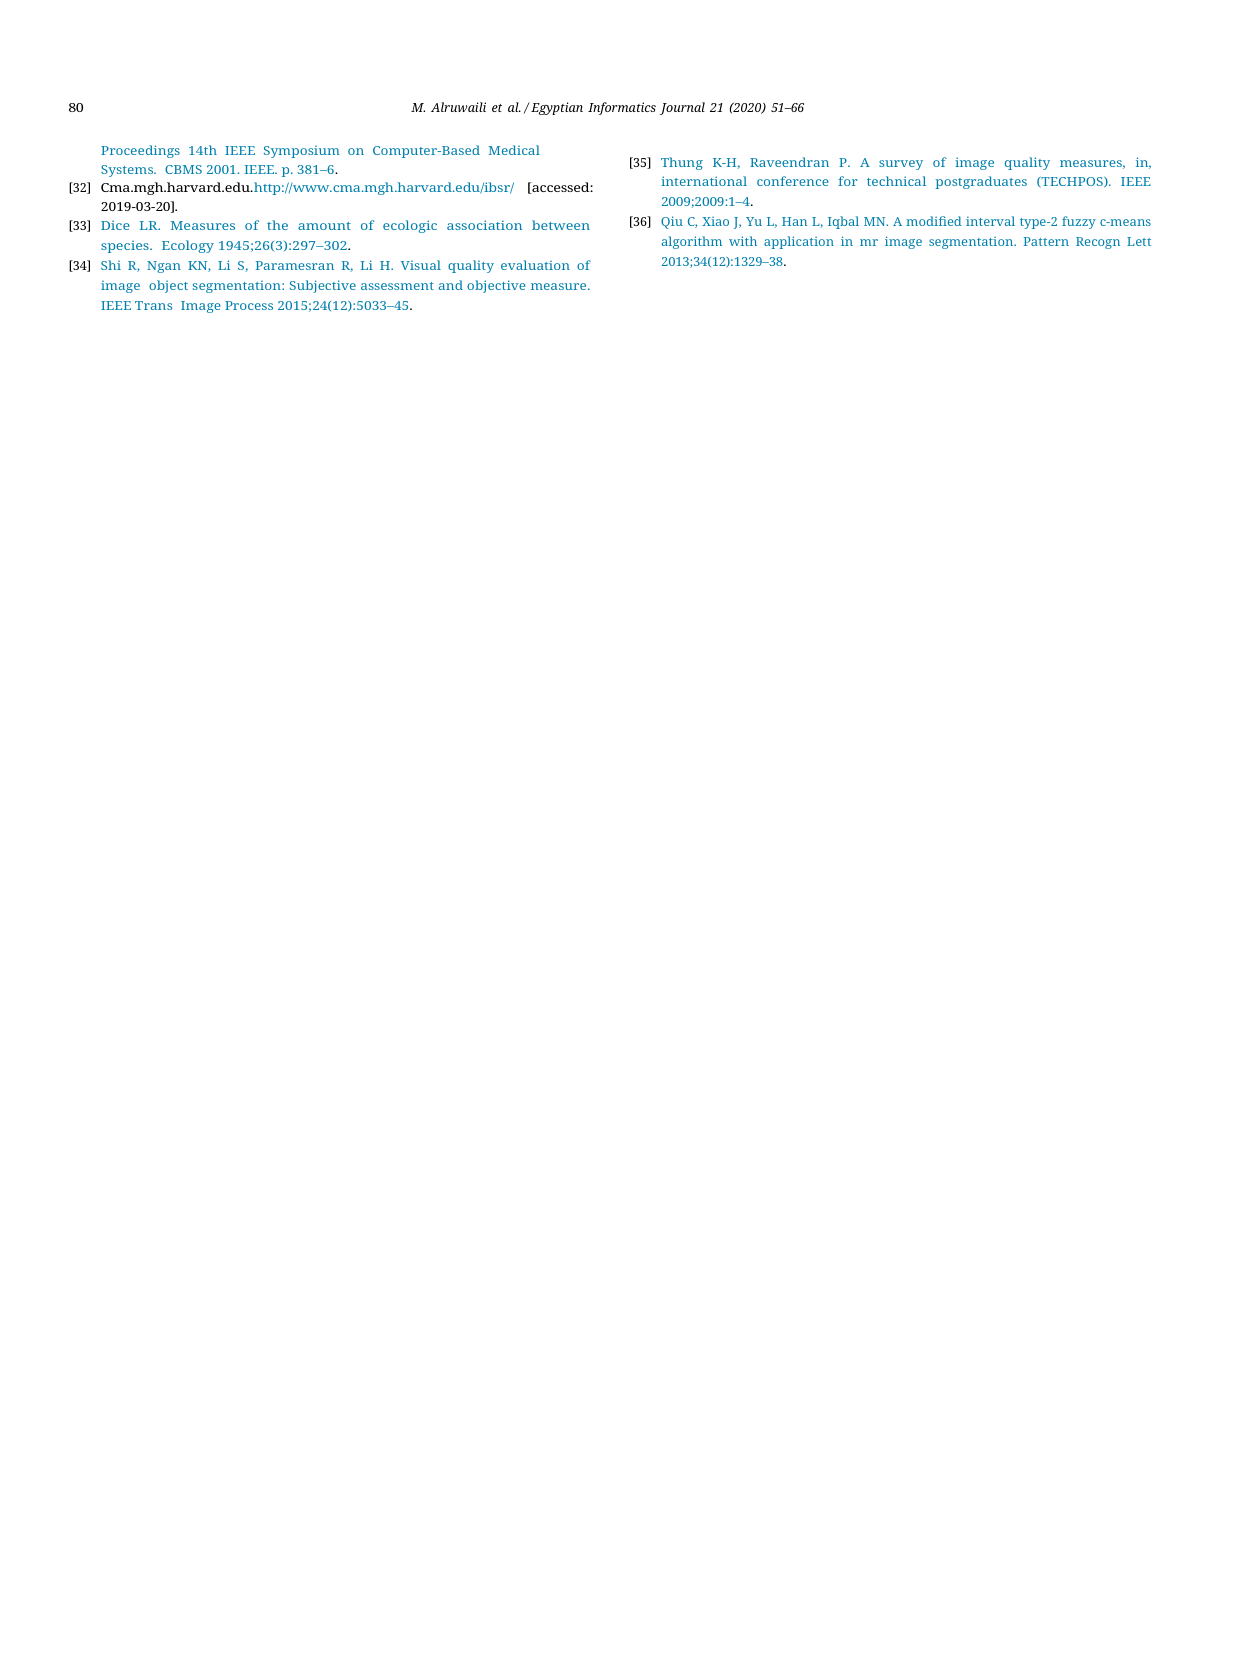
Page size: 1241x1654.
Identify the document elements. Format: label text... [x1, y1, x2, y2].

text Proceedings 14th IEEE Symposium on Computer-Based Medical Systems. CBMS 2001. IEEE. p. 381–6. [101, 142, 595, 178]
picture [584, 260, 590, 268]
picture [1058, 239, 1067, 244]
picture [1009, 178, 1014, 186]
picture [1126, 237, 1132, 246]
picture [674, 219, 681, 226]
picture [319, 301, 326, 308]
picture [696, 160, 702, 167]
picture [1067, 177, 1076, 184]
picture [834, 219, 840, 229]
picture [700, 257, 707, 264]
picture [945, 239, 959, 244]
picture [380, 261, 389, 268]
picture [1024, 219, 1032, 229]
picture [198, 243, 205, 253]
picture [456, 280, 461, 290]
picture [473, 145, 478, 155]
picture [735, 198, 746, 204]
picture [1088, 219, 1095, 229]
picture [992, 179, 998, 186]
picture [958, 181, 969, 189]
list Qiu C, Xiao J, Yu L, Han L, Iqbal MN. A modified interval type-2 fuzzy c-means algorithm with application in mr image segmentation. Pattern Recogn Lett 2013;34(12):1329–38. [628, 213, 1152, 270]
list Cma.mgh.harvard.edu.http://www.cma.mgh.harvard.edu/ibsr/ [accessed: [68, 181, 595, 195]
picture [174, 165, 181, 172]
picture [162, 241, 169, 248]
list Shi R, Ngan KN, Li S, Paramesran R, Li H. Visual quality evaluation of image object segmentation: Subjective assessment and objective measure. IEEE Trans Image Process 2015;24(12):5033–45. [68, 257, 591, 314]
picture [479, 182, 485, 194]
picture [134, 301, 142, 308]
list Thung K-H, Raveendran P. A survey of image quality measures, in, international conference for technical postgraduates (TECHPOS). IEEE 2009;2009:1–4. [628, 154, 1152, 210]
picture [820, 239, 826, 246]
picture [207, 303, 213, 310]
picture [156, 280, 162, 288]
picture [200, 223, 211, 230]
picture [928, 216, 935, 226]
picture [660, 158, 668, 165]
picture [1130, 219, 1136, 226]
picture [1075, 237, 1082, 244]
picture [677, 160, 683, 167]
picture [409, 148, 415, 155]
picture [674, 178, 679, 186]
picture [195, 146, 202, 153]
picture [1061, 216, 1067, 224]
picture [733, 217, 737, 229]
picture [531, 220, 537, 227]
picture [149, 283, 155, 290]
picture [101, 221, 109, 228]
picture [577, 263, 583, 270]
picture [781, 217, 788, 224]
picture [1143, 177, 1149, 184]
picture [389, 148, 399, 153]
picture [888, 239, 899, 244]
picture [527, 263, 533, 270]
list Dice LR. Measures of the amount of ecologic association between species. Ecology 1945;26(3):297–302. [68, 217, 591, 254]
picture [1060, 160, 1070, 165]
picture [840, 216, 846, 223]
picture [811, 217, 817, 226]
picture [510, 182, 514, 194]
picture [177, 221, 183, 228]
picture [418, 223, 425, 233]
picture [544, 262, 551, 270]
picture [186, 303, 196, 308]
picture [1078, 177, 1084, 184]
picture [288, 182, 293, 194]
picture [255, 282, 262, 290]
picture [940, 157, 946, 165]
picture [500, 185, 509, 190]
picture [756, 260, 769, 266]
picture [944, 179, 950, 186]
picture [357, 301, 363, 310]
picture [702, 236, 709, 246]
picture [253, 182, 259, 190]
picture [673, 239, 679, 246]
picture [233, 241, 241, 248]
picture [449, 263, 455, 271]
picture [284, 182, 288, 194]
picture [384, 182, 390, 190]
picture [690, 179, 698, 184]
picture [467, 283, 473, 290]
picture [258, 165, 264, 172]
picture [128, 261, 134, 268]
text 2019-03-20]. [101, 198, 595, 215]
picture [387, 301, 401, 308]
picture [300, 148, 306, 155]
